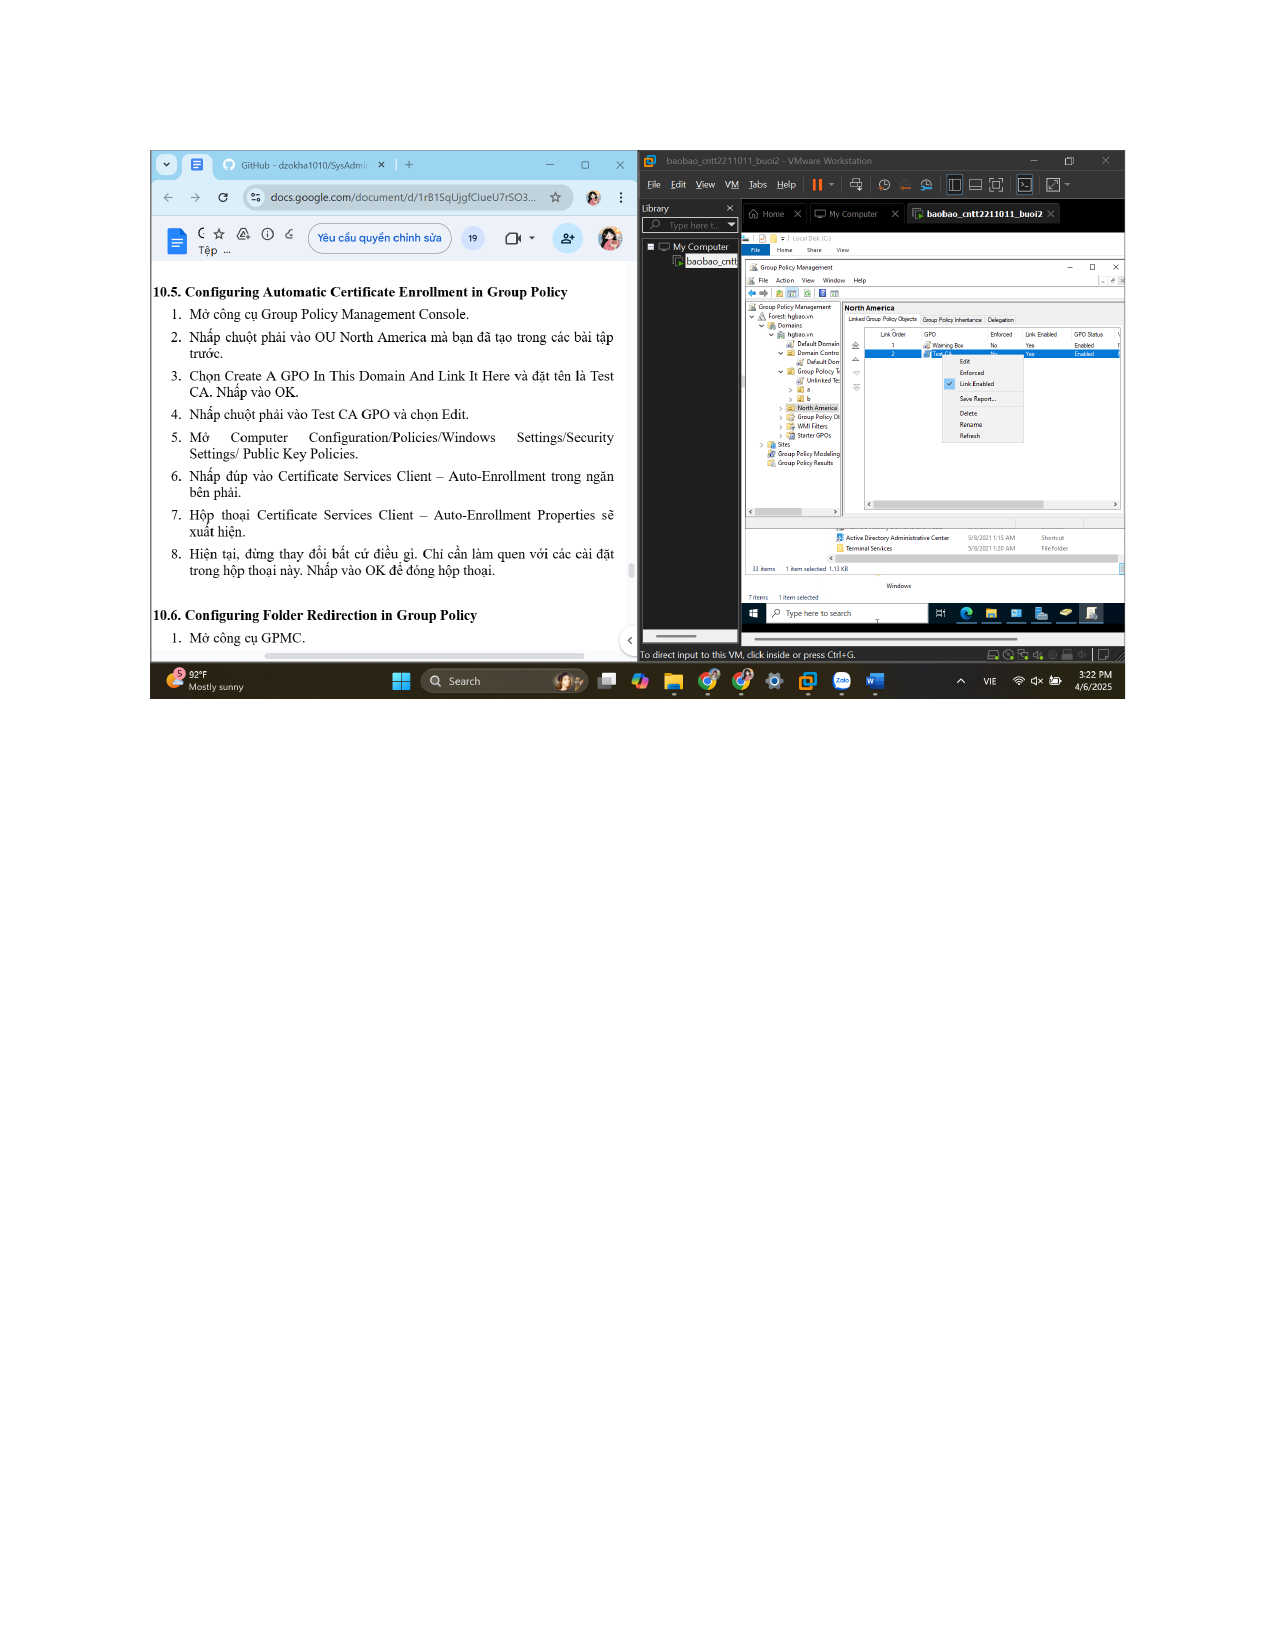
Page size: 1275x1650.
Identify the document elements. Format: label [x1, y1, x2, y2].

picture [150, 150, 1125, 699]
